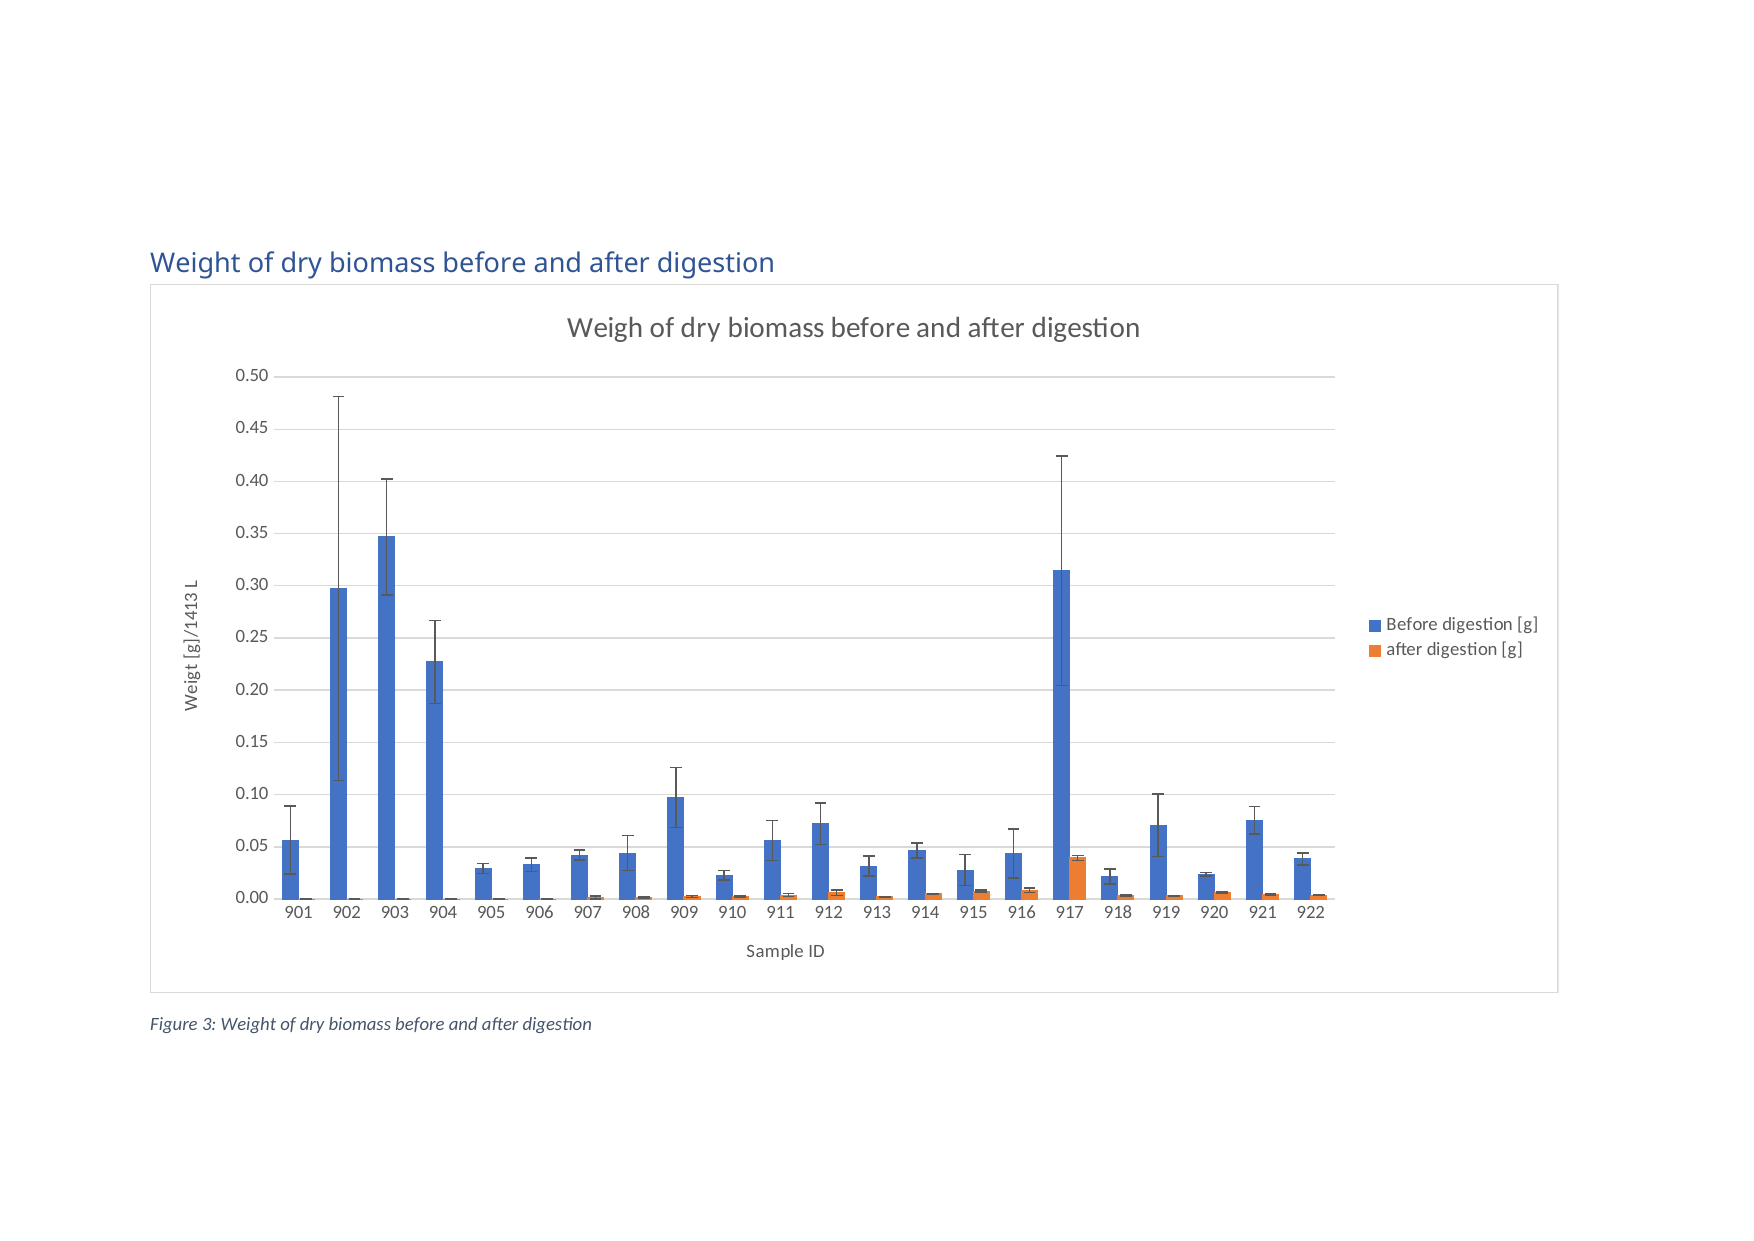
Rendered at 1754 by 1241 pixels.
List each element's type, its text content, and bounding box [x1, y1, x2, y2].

subtitle Weight of dry biomass before and after digestion [150, 244, 1604, 281]
